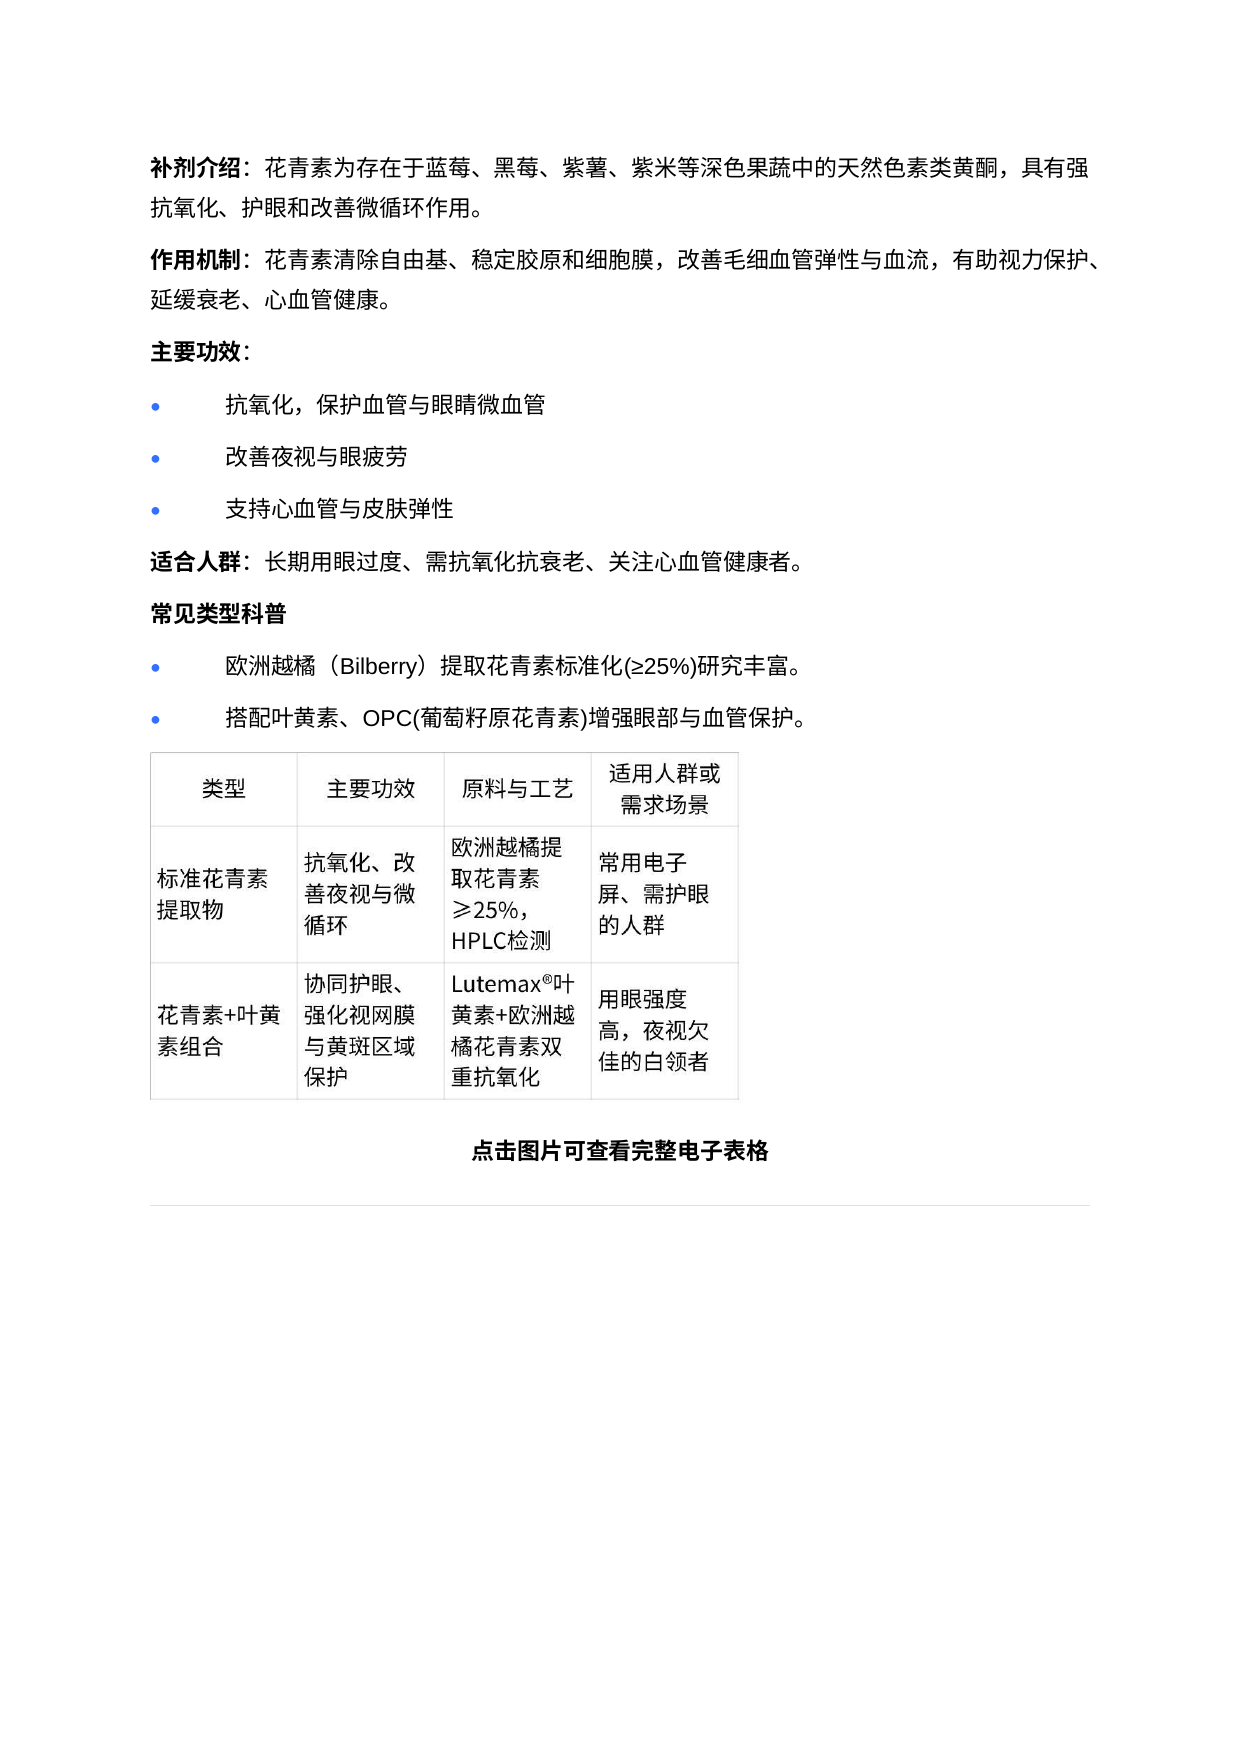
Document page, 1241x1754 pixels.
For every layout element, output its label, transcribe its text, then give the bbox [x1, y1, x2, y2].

list 欧洲越橘（Bilberry）提取花青素标准化(≥25%)研究丰富。 [150, 648, 1090, 681]
list 改善夜视与眼疲劳 [150, 439, 1090, 472]
text 补剂介绍：花青素为存在于蓝莓、黑莓、紫薯、紫米等深色果蔬中的天然色素类黄酮，具有强抗氧化、护眼和改善微循环作用。 [150, 150, 1090, 223]
picture [150, 752, 1013, 1103]
text 适合人群：长期用眼过度、需抗氧化抗衰老、关注心血管健康者。 [150, 543, 1090, 577]
list 支持心血管与皮肤弹性 [150, 491, 1090, 524]
list 抗氧化，保护血管与眼睛微血管 [150, 386, 1090, 420]
text 点击图片可查看完整电子表格 [150, 1133, 1090, 1166]
text 主要功效： [150, 334, 1090, 367]
text 作用机制：花青素清除自由基、稳定胶原和细胞膜，改善毛细血管弹性与血流，有助视力保护、延缓衰老、心血管健康。 [150, 242, 1090, 315]
list 搭配叶黄素、OPC(葡萄籽原花青素)增强眼部与血管保护。 [150, 700, 1090, 733]
text 常见类型科普 [150, 596, 1090, 629]
